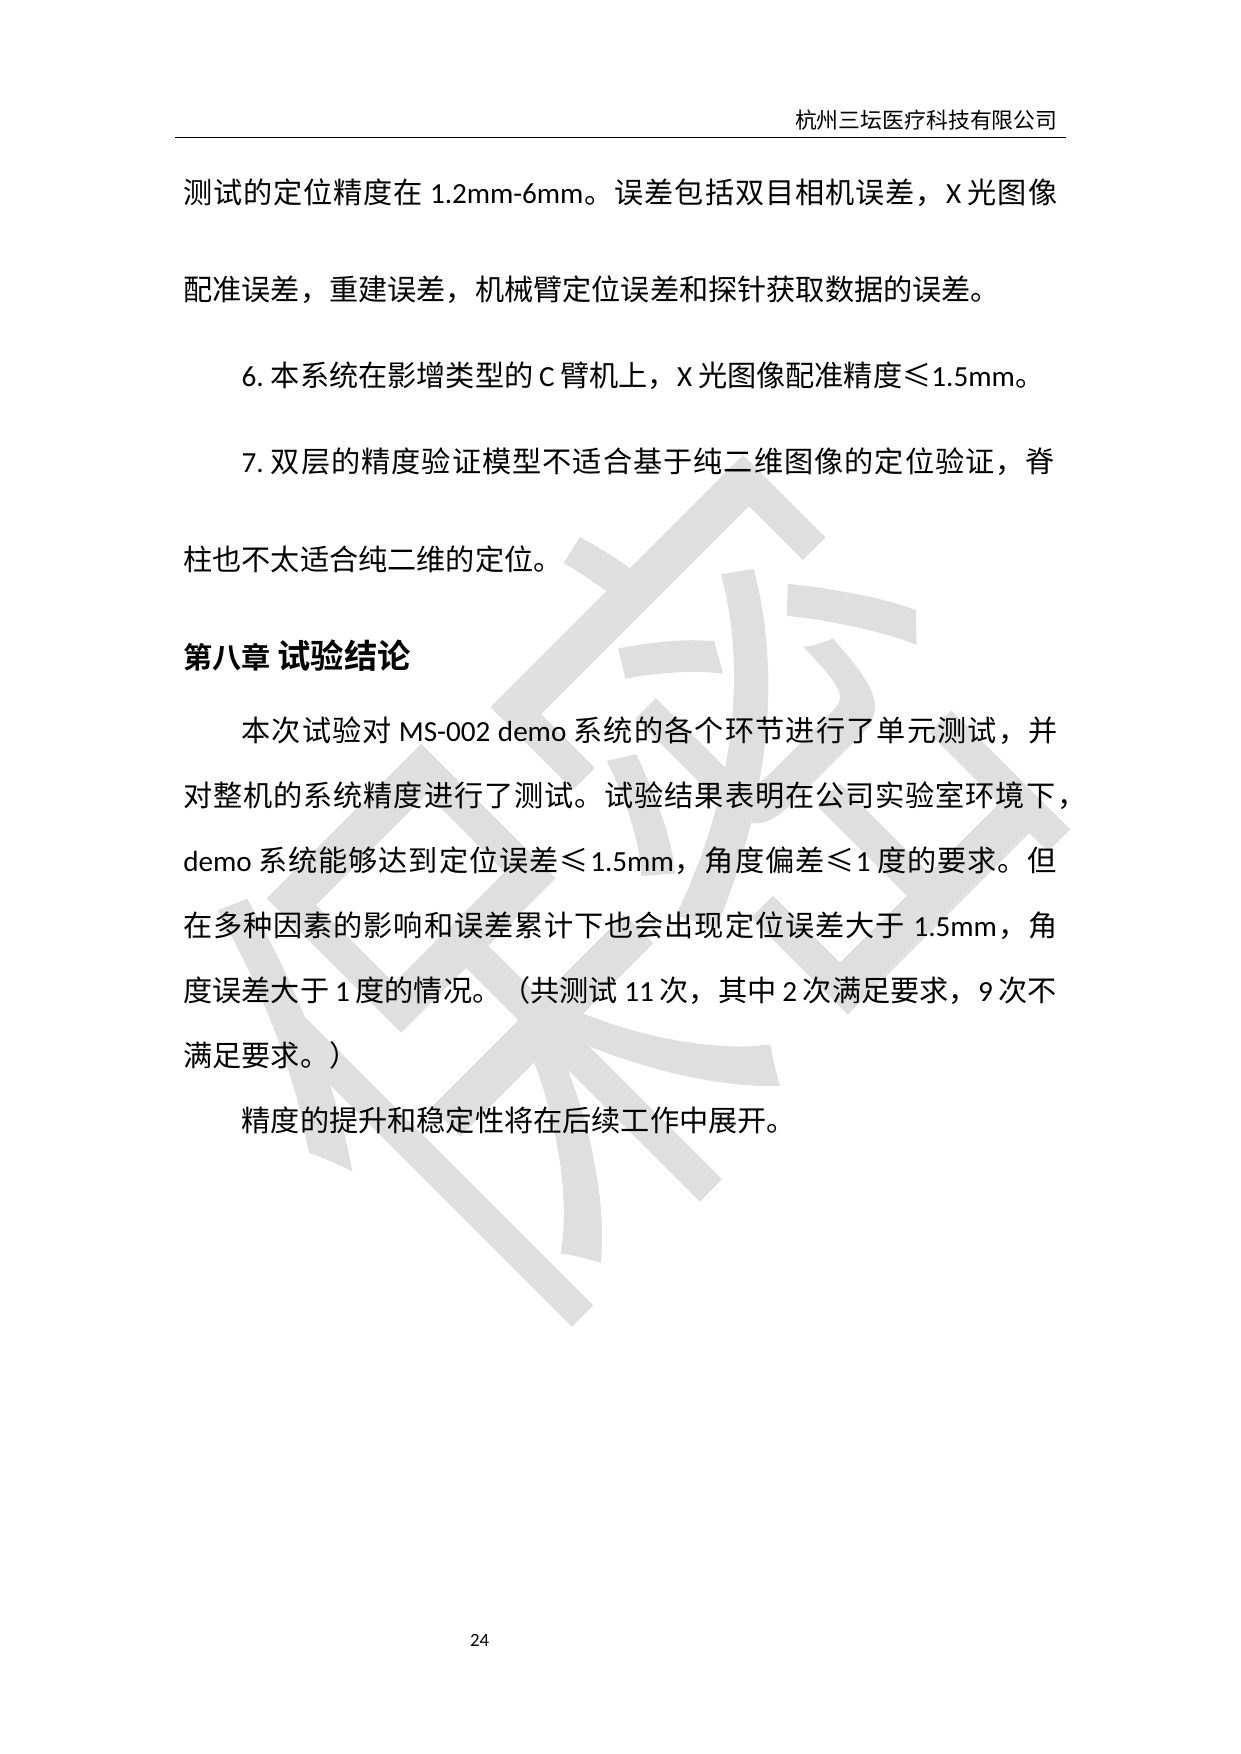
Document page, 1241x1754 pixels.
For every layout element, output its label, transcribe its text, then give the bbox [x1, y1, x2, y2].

text 精度的提升和稳定性将在后续工作中展开。 [183, 1086, 1057, 1151]
list 本系统在影增类型的C臂机上，X光图像配准精度≤1.5mm。 [183, 341, 1057, 406]
subtitle 试验结论 [183, 622, 1057, 687]
text 本次试验对MS-002 demo系统的各个环节进行了单元测试，并对整机的系统精度进行了测试。试验结果表明在公司实验室环境下，demo系统能够达到定位误差≤1.5mm，角度偏差≤1度的要求。但在多种因素的影响和误差累计下也会出现定位误差大于1.5mm，角度误差大于1度的情况。（共测试11次，其中2次满足要求，9次不满足要求。） [183, 696, 1057, 1086]
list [183, 158, 1057, 320]
list 双层的精度验证模型不适合基于纯二维图像的定位验证，脊柱也不太适合纯二维的定位。 [183, 428, 1057, 590]
